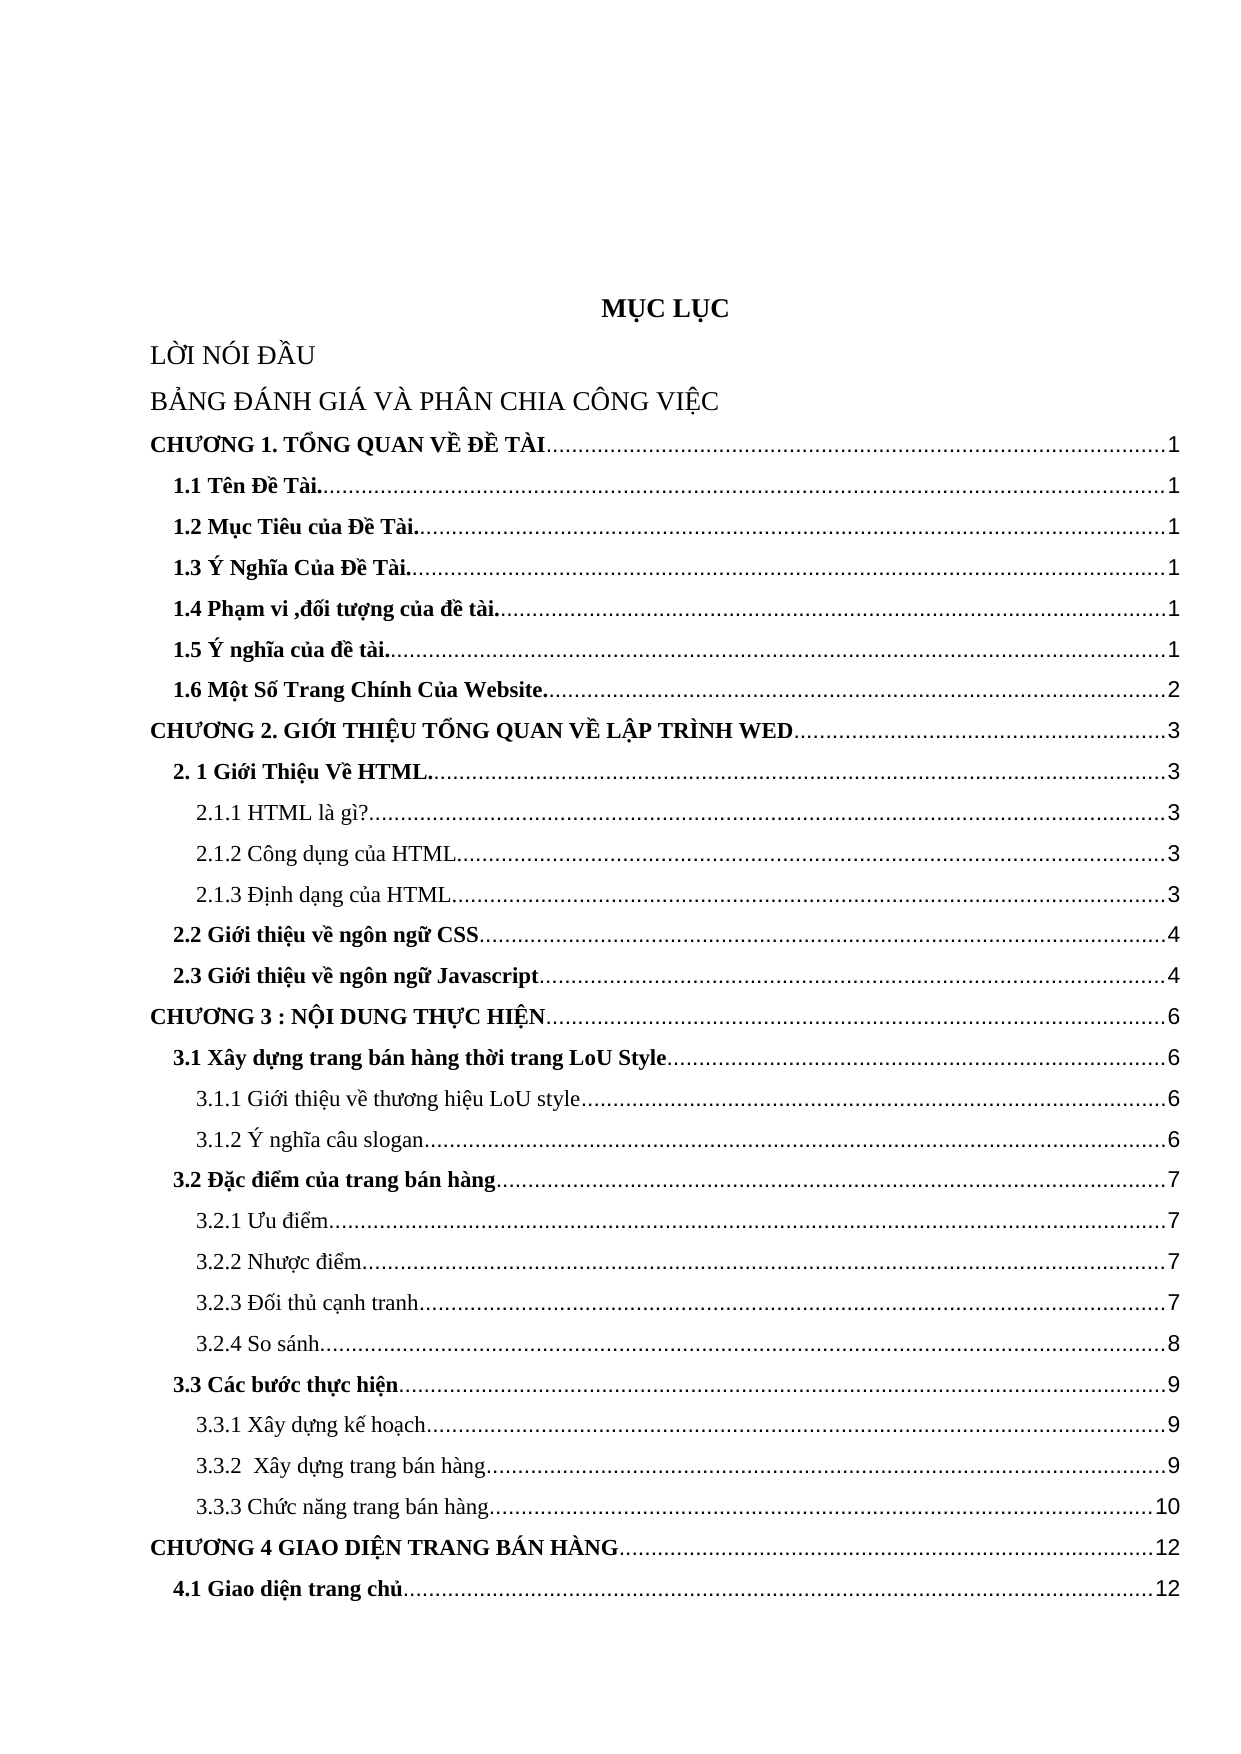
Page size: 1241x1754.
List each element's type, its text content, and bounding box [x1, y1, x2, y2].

text MỤC LỤC [150, 292, 1181, 323]
